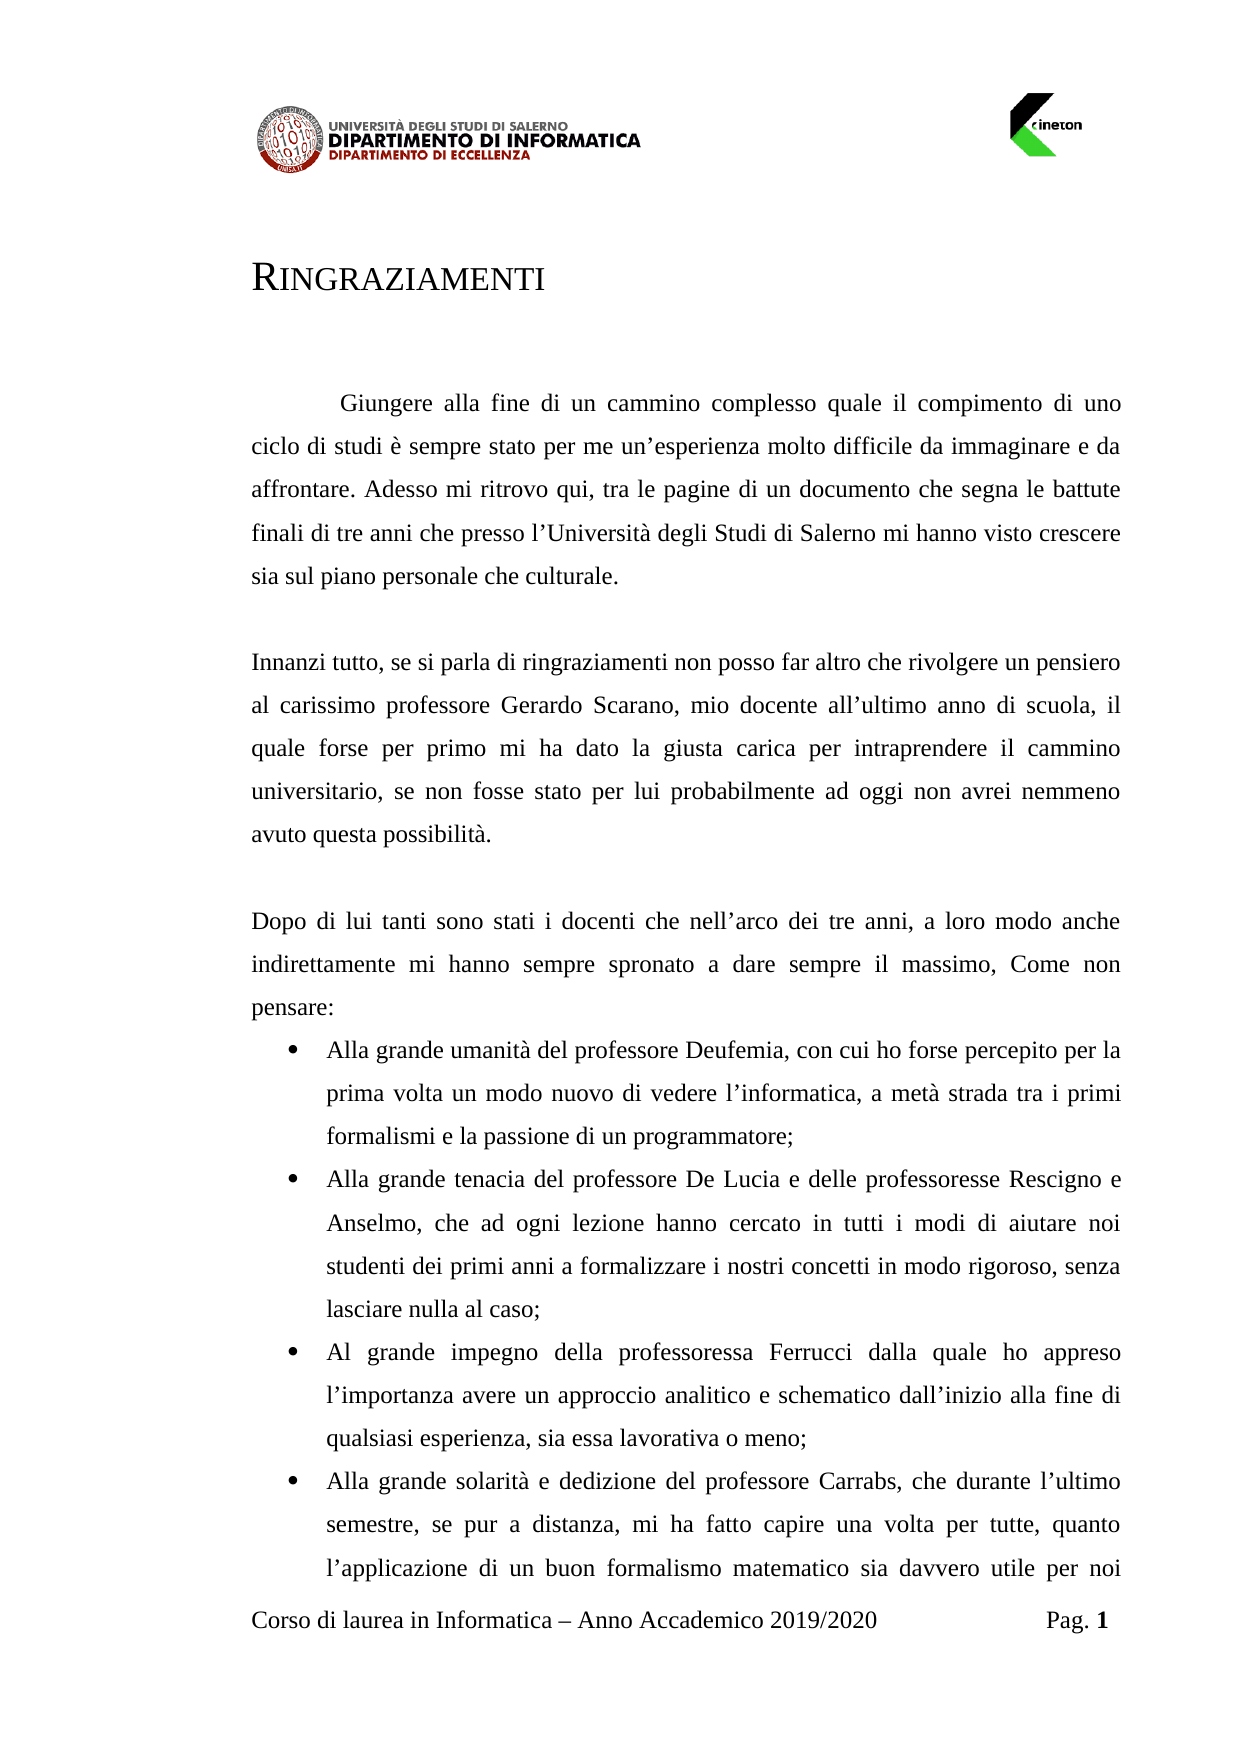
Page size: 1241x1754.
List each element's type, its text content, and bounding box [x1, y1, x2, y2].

list Alla grande umanità del professore Deufemia, con cui ho forse percepito per la prima volta un modo nuovo di vedere l’informatica, a metà strada tra i primi formalismi e la passione di un programmatore; [288, 1035, 1122, 1150]
list Alla grande tenacia del professore De Lucia e delle professoresse Rescigno e Anselmo, che ad ogni lezione hanno cercato in tutti i modi di aiutare noi studenti dei primi anni a formalizzare i nostri concetti in modo rigoroso, senza lasciare nulla al caso; [288, 1164, 1122, 1323]
text Dopo di lui tanti sono stati i docenti che nell’arco dei tre anni, a loro modo anche indirettamente mi hanno sempre spronato a dare sempre il massimo, Come non pensare: [251, 906, 1122, 1021]
text Ringraziamenti [251, 252, 1122, 299]
text Giungere alla fine di un cammino complesso quale il compimento di uno ciclo di studi è sempre stato per me un’esperienza molto difficile da immaginare e da affrontare. Adesso mi ritrovo qui, tra le pagine di un documento che segna le battute finali di tre anni che presso l’Università degli Studi di Salerno mi hanno visto crescere sia sul piano personale che culturale. [251, 388, 1122, 589]
list Al grande impegno della professoressa Ferrucci dalla quale ho appreso l’importanza avere un approccio analitico e schematico dall’inizio alla fine di qualsiasi esperienza, sia essa lavorativa o meno; [288, 1337, 1122, 1452]
text Innanzi tutto, se si parla di ringraziamenti non posso far altro che rivolgere un pensiero al carissimo professore Gerardo Scarano, mio docente all’ultimo anno di scuola, il quale forse per primo mi ha dato la giusta carica per intraprendere il cammino universitario, se non fosse stato per lui probabilmente ad oggi non avrei nemmeno avuto questa possibilità. [251, 647, 1122, 848]
picture [251, 102, 645, 177]
picture [987, 73, 1102, 177]
